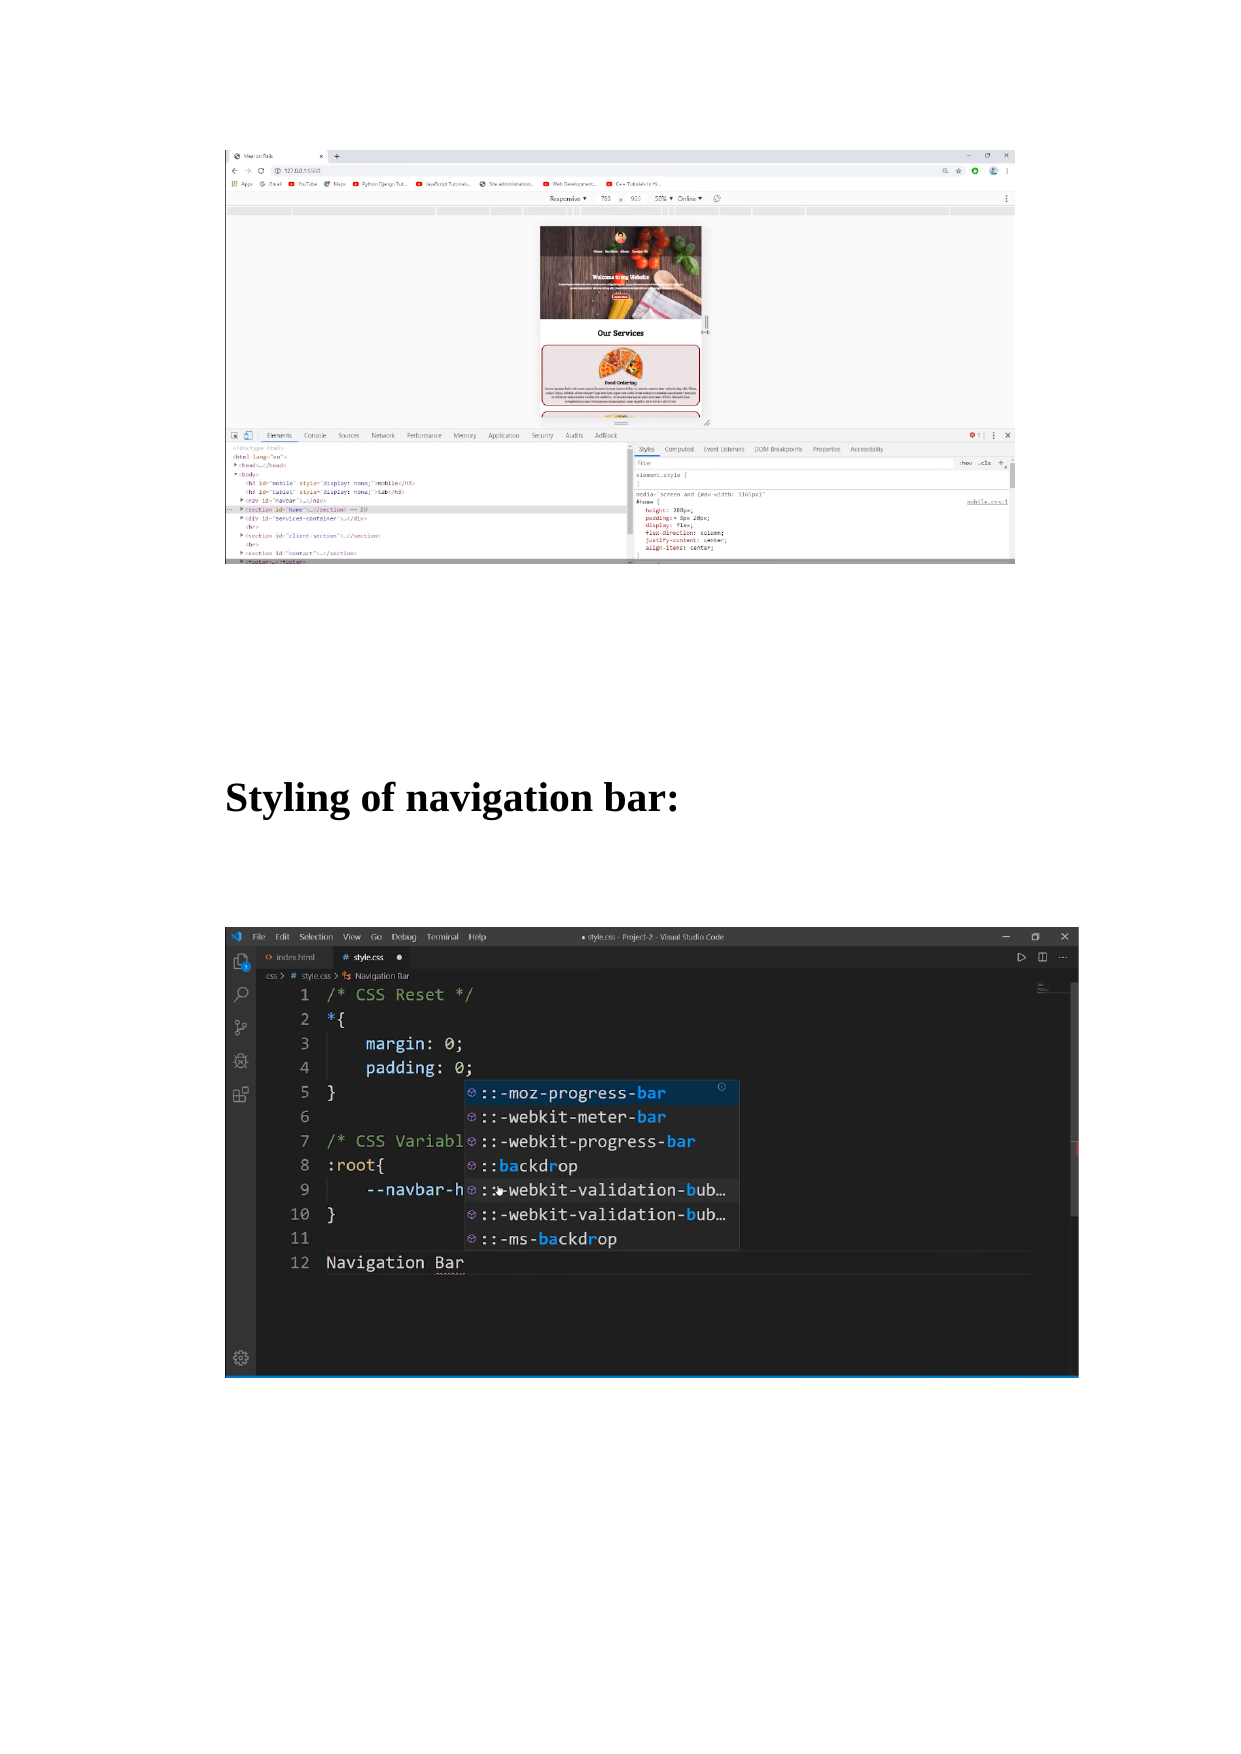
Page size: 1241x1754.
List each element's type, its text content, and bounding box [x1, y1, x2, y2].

list Styling of navigation bar: [225, 772, 1090, 820]
picture [225, 150, 1015, 564]
picture [225, 927, 1079, 1378]
